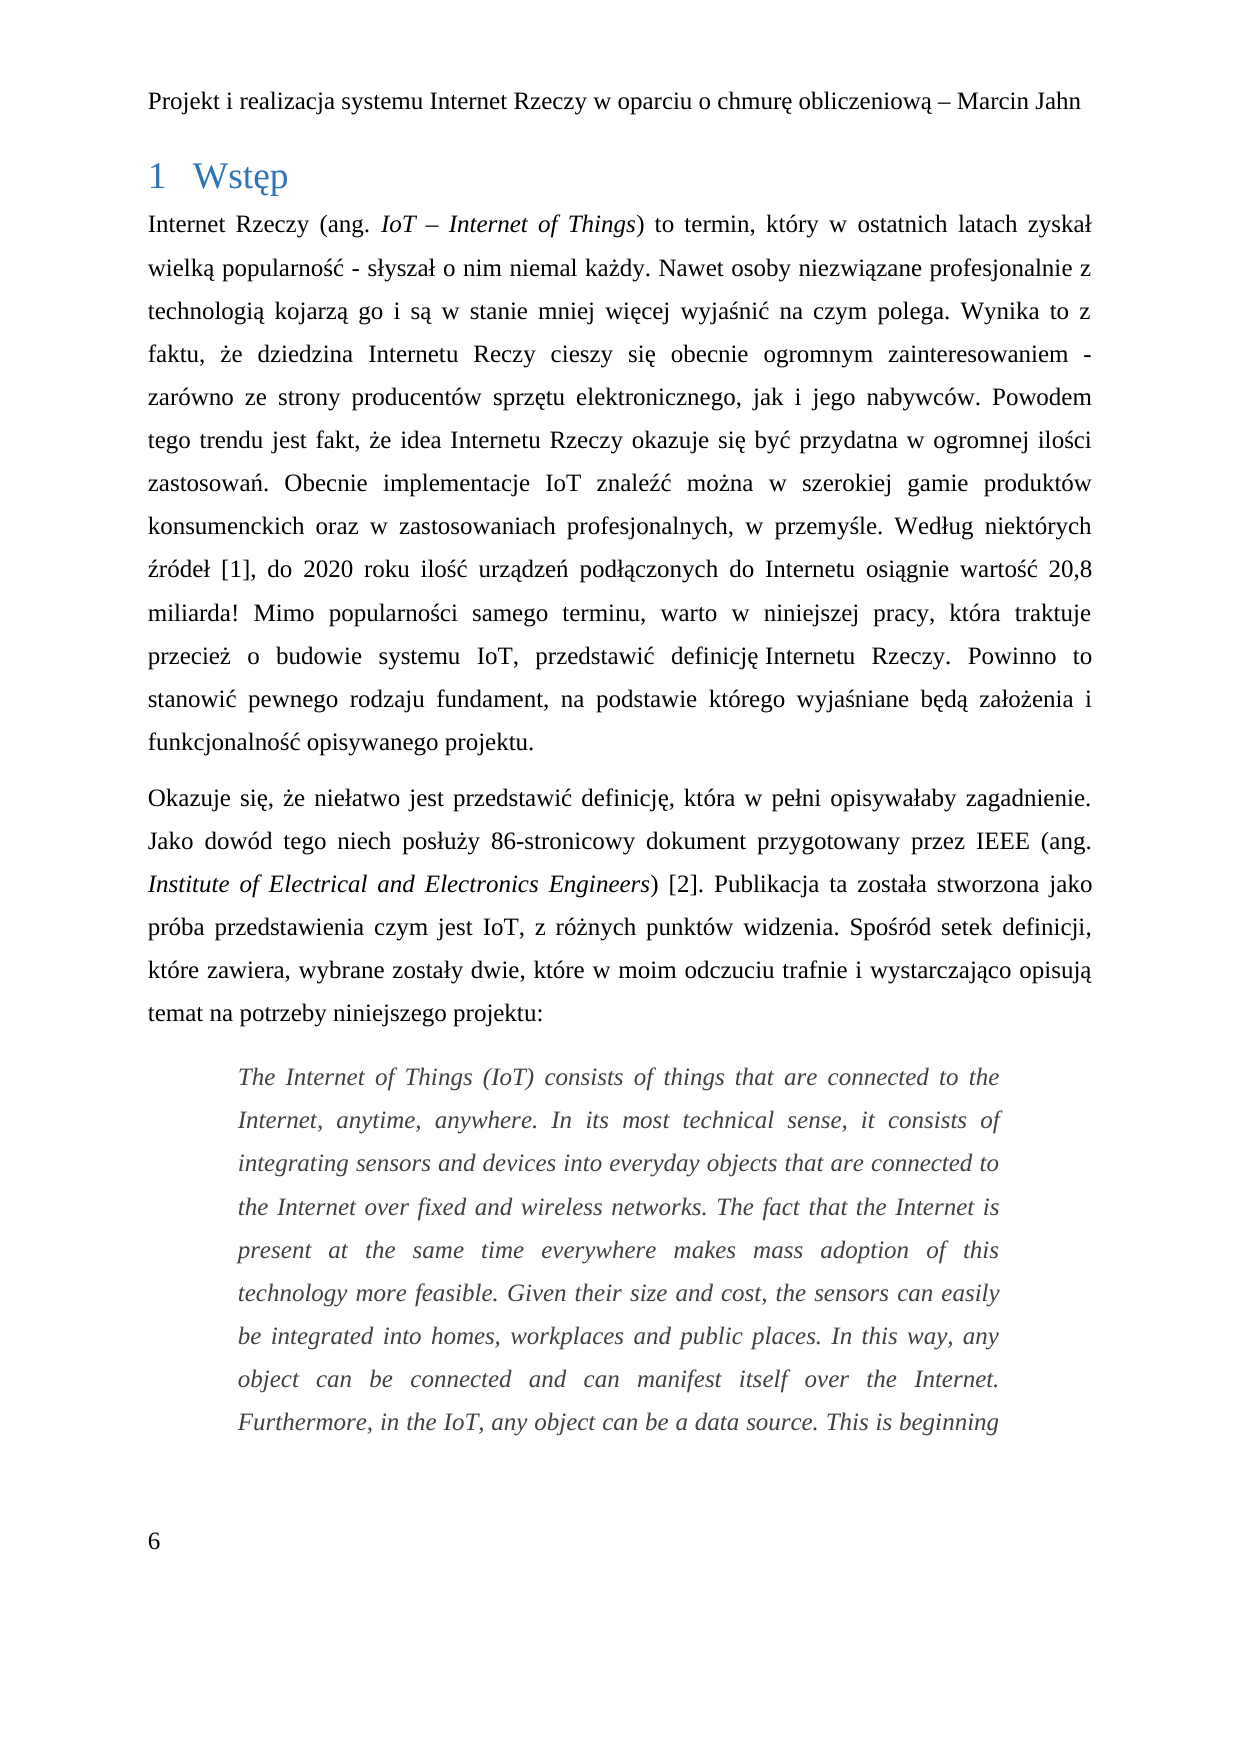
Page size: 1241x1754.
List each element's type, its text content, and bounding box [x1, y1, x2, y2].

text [238, 1062, 1003, 1436]
text Okazuje się, że niełatwo jest przedstawić definicję, która w pełni opisywałaby zagadnienie. Jako dowód tego niech posłuży 86-stronicowy dokument przygotowany przez IEEE (ang. Institute of Electrical and Electronics Engineers). Publikacja ta została stworzona jako próba przedstawienia czym jest IoT, z różnych punktów widzenia. Spośród setek definicji, które zawiera, wybrane zostały dwie, które w moim odczuciu trafnie i wystarczająco opisują temat na potrzeby niniejszego projektu: [148, 783, 1093, 1027]
subtitle Wstęp [148, 154, 1093, 197]
text Internet Rzeczy (ang. IoT – Internet of Things) to termin, który w ostatnich latach zyskał wielką popularność - słyszał o nim niemal każdy. Nawet osoby niezwiązane profesjonalnie z technologią kojarzą go i są w stanie mniej więcej wyjaśnić na czym polega. Wynika to z faktu, że dziedzina Internetu Reczy cieszy się obecnie ogromnym zainteresowaniem - zarówno ze strony producentów sprzętu elektronicznego, jak i jego nabywców. Powodem tego trendu jest fakt, że idea Internetu Rzeczy okazuje się być przydatna w ogromnej ilości zastosowań. Obecnie implementacje IoT znaleźć można w szerokiej gamie produktów konsumenckich oraz w zastosowaniach profesjonalnych, w przemyśle. Według niektórych źródeł, do 2020 roku ilość urządzeń podłączonych do Internetu osiągnie wartość 20,8 miliarda! Mimo popularności samego terminu, warto w niniejszej pracy, która traktuje przecież o budowie systemu IoT, przedstawić definicję Internetu Rzeczy. Powinno to stanowić pewnego rodzaju fundament, na podstawie którego wyjaśniane będą założenia i funkcjonalność opisywanego projektu. [148, 209, 1093, 756]
